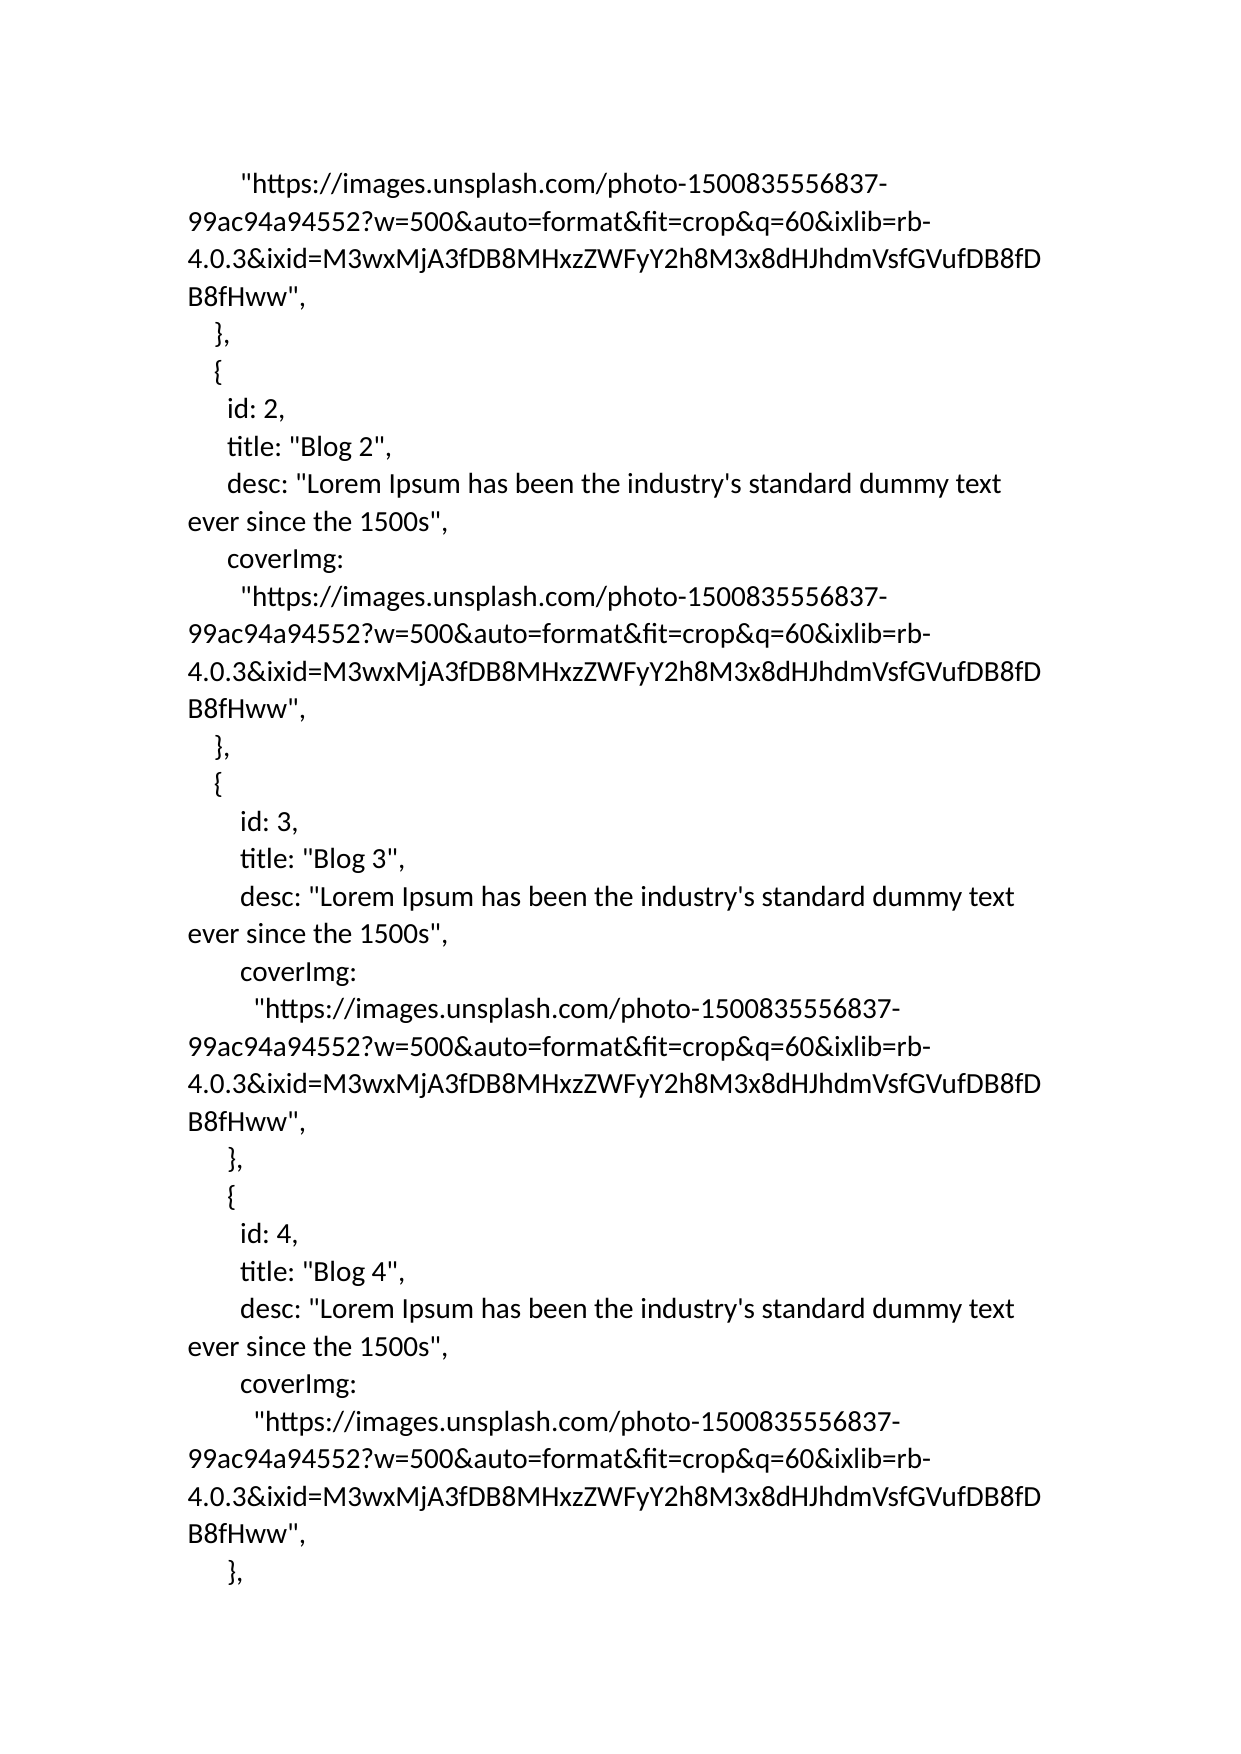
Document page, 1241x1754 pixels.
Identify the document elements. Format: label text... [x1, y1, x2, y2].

text title: "Blog 4", [187, 1252, 1053, 1289]
text { [187, 1177, 1053, 1214]
text id: 3, [187, 802, 1053, 839]
text desc: "Lorem Ipsum has been the industry's standard dummy text ever since the 1500s", [187, 1289, 1053, 1364]
text id: 4, [187, 1214, 1053, 1252]
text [187, 1402, 1053, 1552]
text coverImg: [187, 1364, 1053, 1402]
text }, [187, 1552, 1053, 1589]
text desc: "Lorem Ipsum has been the industry's standard dummy text ever since the 1500s", [187, 464, 1053, 539]
text { [187, 764, 1053, 802]
text { [187, 352, 1053, 389]
text coverImg: [187, 539, 1053, 577]
text }, [187, 1139, 1053, 1177]
text }, [187, 727, 1053, 764]
text title: "Blog 2", [187, 427, 1053, 464]
text title: "Blog 3", [187, 839, 1053, 877]
text coverImg: [187, 952, 1053, 989]
text desc: "Lorem Ipsum has been the industry's standard dummy text ever since the 1500s", [187, 877, 1053, 952]
text }, [187, 314, 1053, 352]
text id: 2, [187, 389, 1053, 427]
